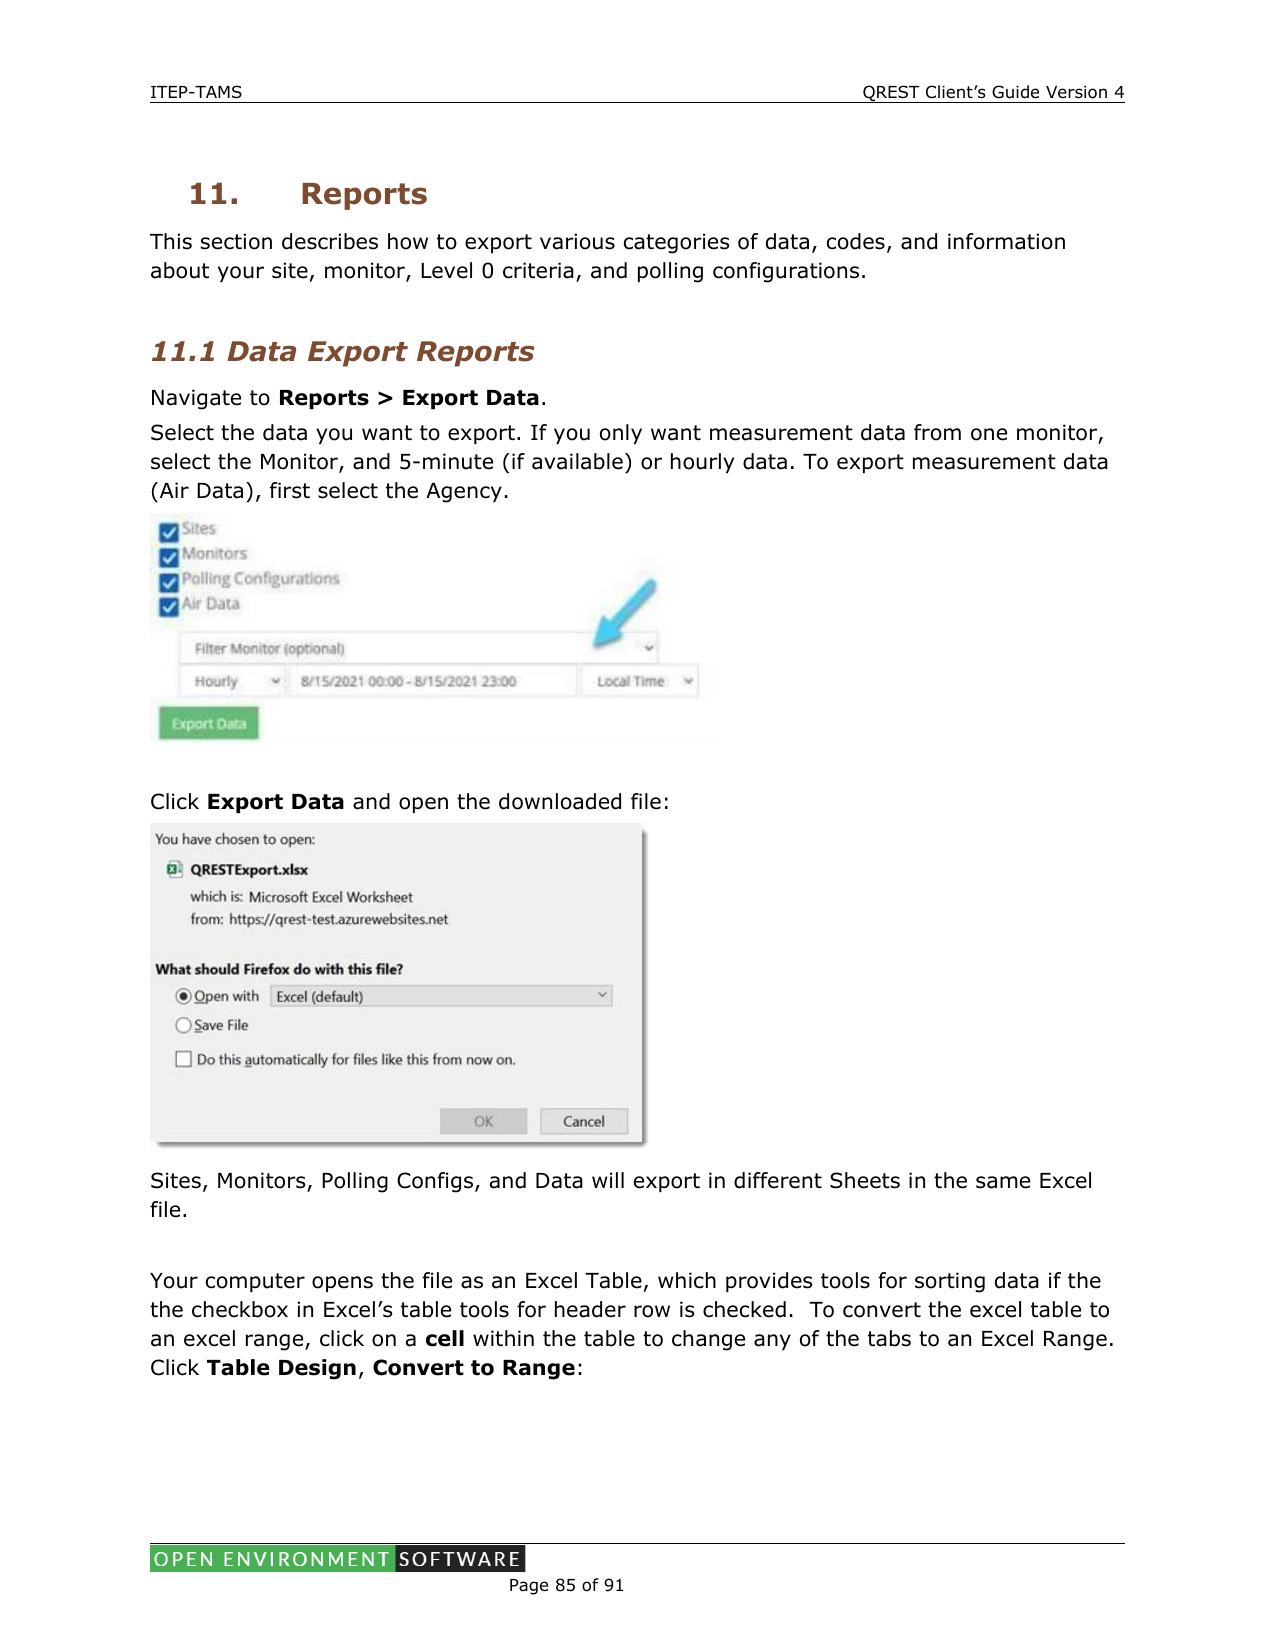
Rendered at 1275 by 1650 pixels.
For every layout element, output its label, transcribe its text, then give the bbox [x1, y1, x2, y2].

subtitle Reports [187, 175, 1125, 210]
text Your computer opens the file as an Excel Table, which provides tools for sorting data if the the checkbox in Excel’s table tools for header row is checked. To convert the excel table to an excel range, click on a cell within the table to change any of the tabs to an Excel Range. Click Table Design, Convert to Range: [150, 1267, 1125, 1380]
text Navigate to Reports > Export Data. [150, 384, 1125, 410]
subtitle 11.1 Data Export Reports [150, 334, 1125, 367]
text Click Export Data and open the downloaded file: [150, 788, 1125, 813]
picture [150, 513, 714, 743]
text Select the data you want to export. If you only want measurement data from one monitor, select the Monitor, and 5-minute (if available) or hourly data. To export measurement data (Air Data), first select the Agency. [150, 420, 1125, 503]
text Sites, Monitors, Polling Configs, and Data will export in different Sheets in the same Excel file. [150, 1167, 1125, 1222]
picture [150, 823, 654, 1154]
text This section describes how to export various categories of data, codes, and information about your site, monitor, Level 0 criteria, and polling configurations. [150, 228, 1125, 283]
picture [150, 1545, 526, 1572]
